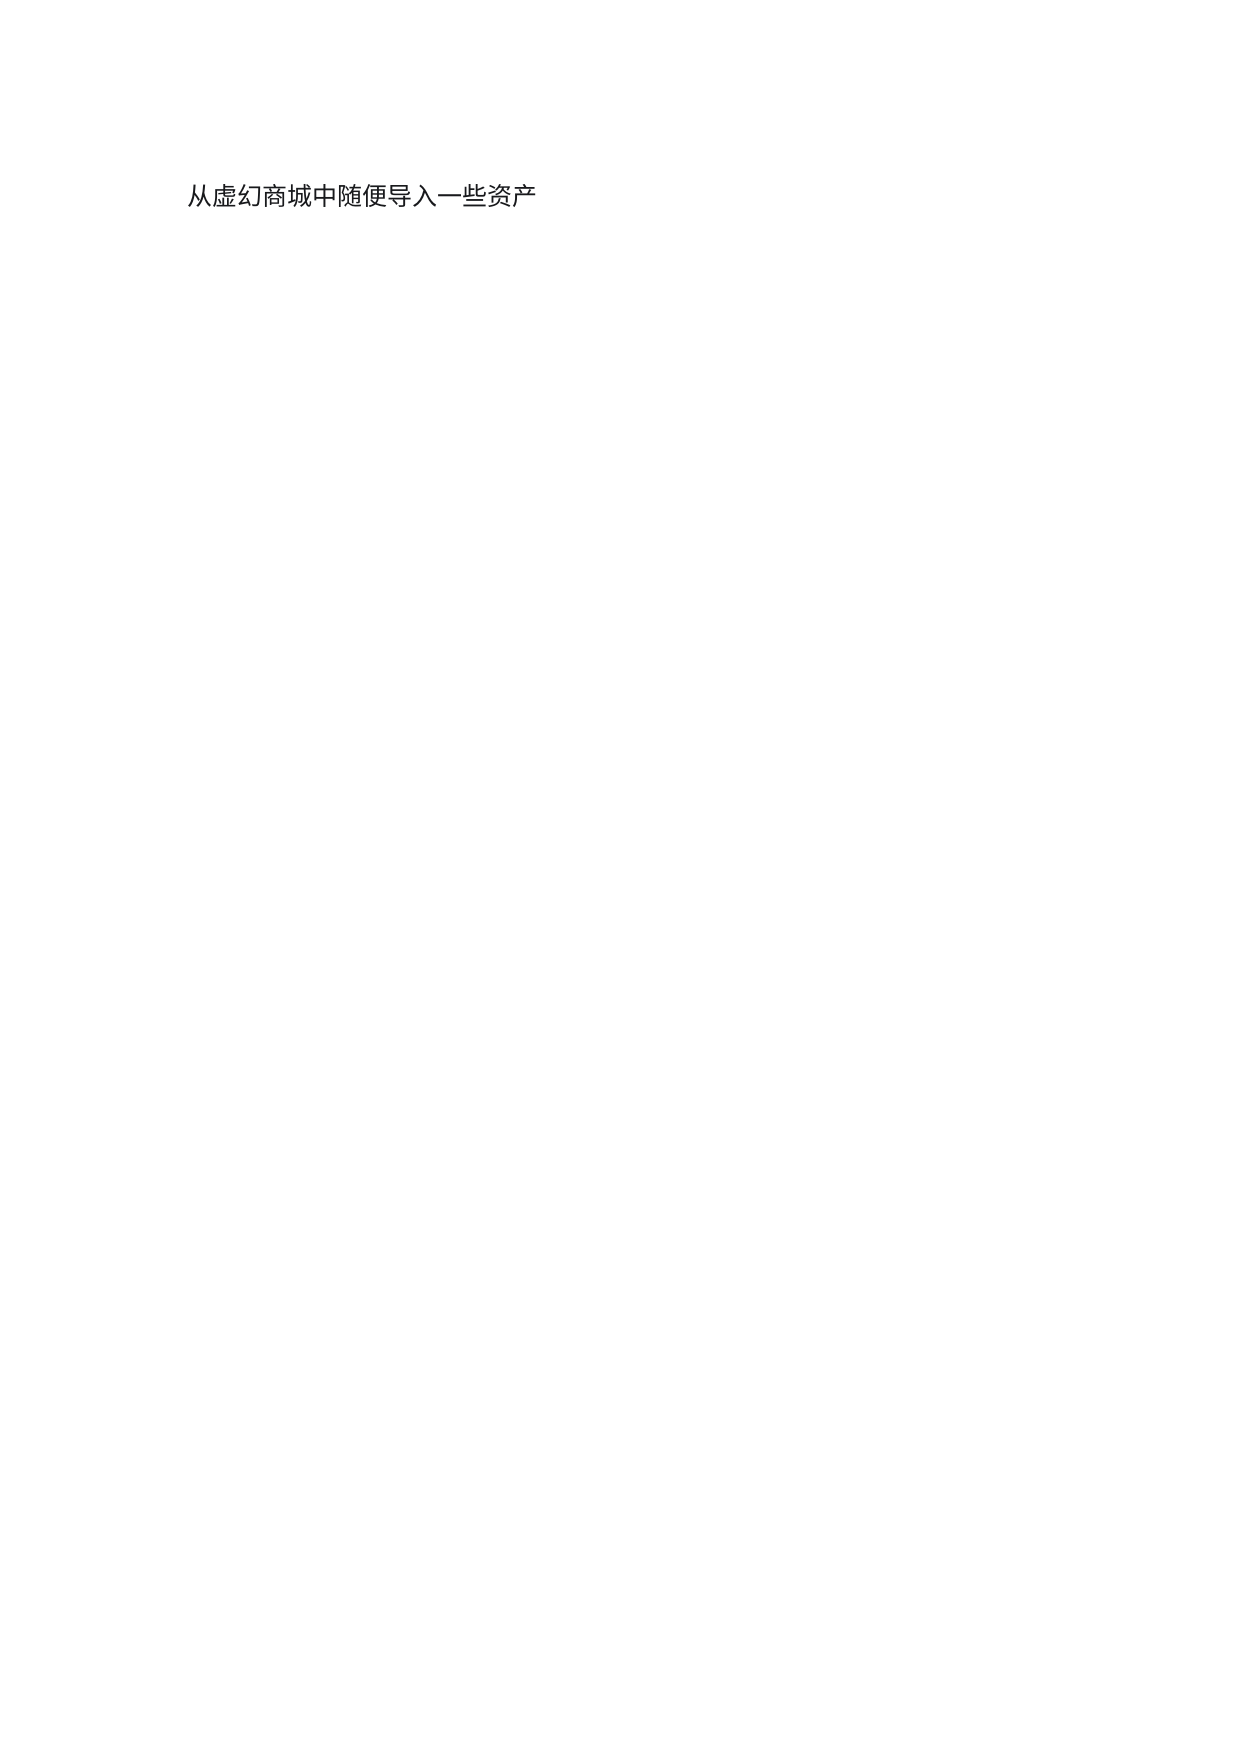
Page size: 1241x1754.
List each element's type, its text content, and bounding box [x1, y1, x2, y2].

text 从虚幻商城中随便导入一些资产 [187, 162, 1053, 227]
